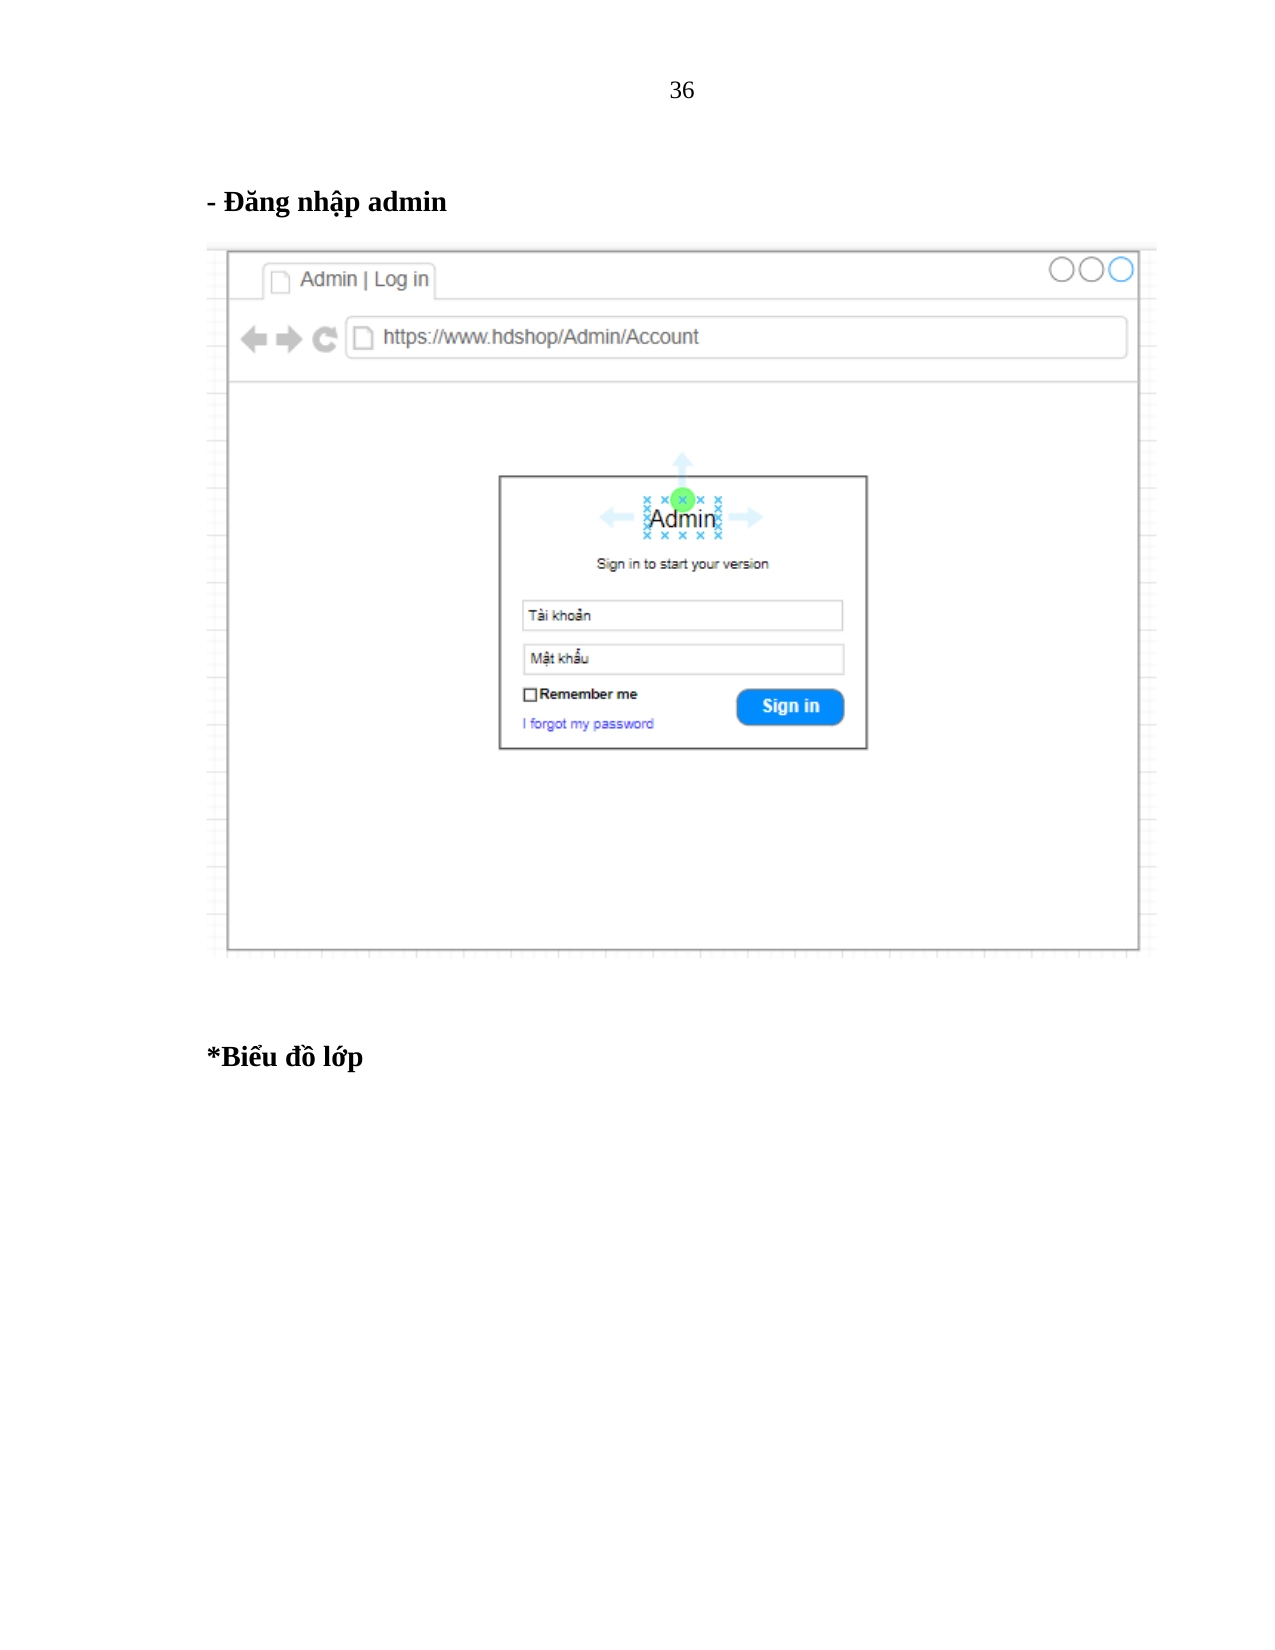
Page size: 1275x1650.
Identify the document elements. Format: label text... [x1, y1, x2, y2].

picture [206, 242, 1157, 958]
text - Đăng nhập admin [206, 184, 1157, 217]
text *Biểu đồ lớp [206, 1039, 1157, 1072]
